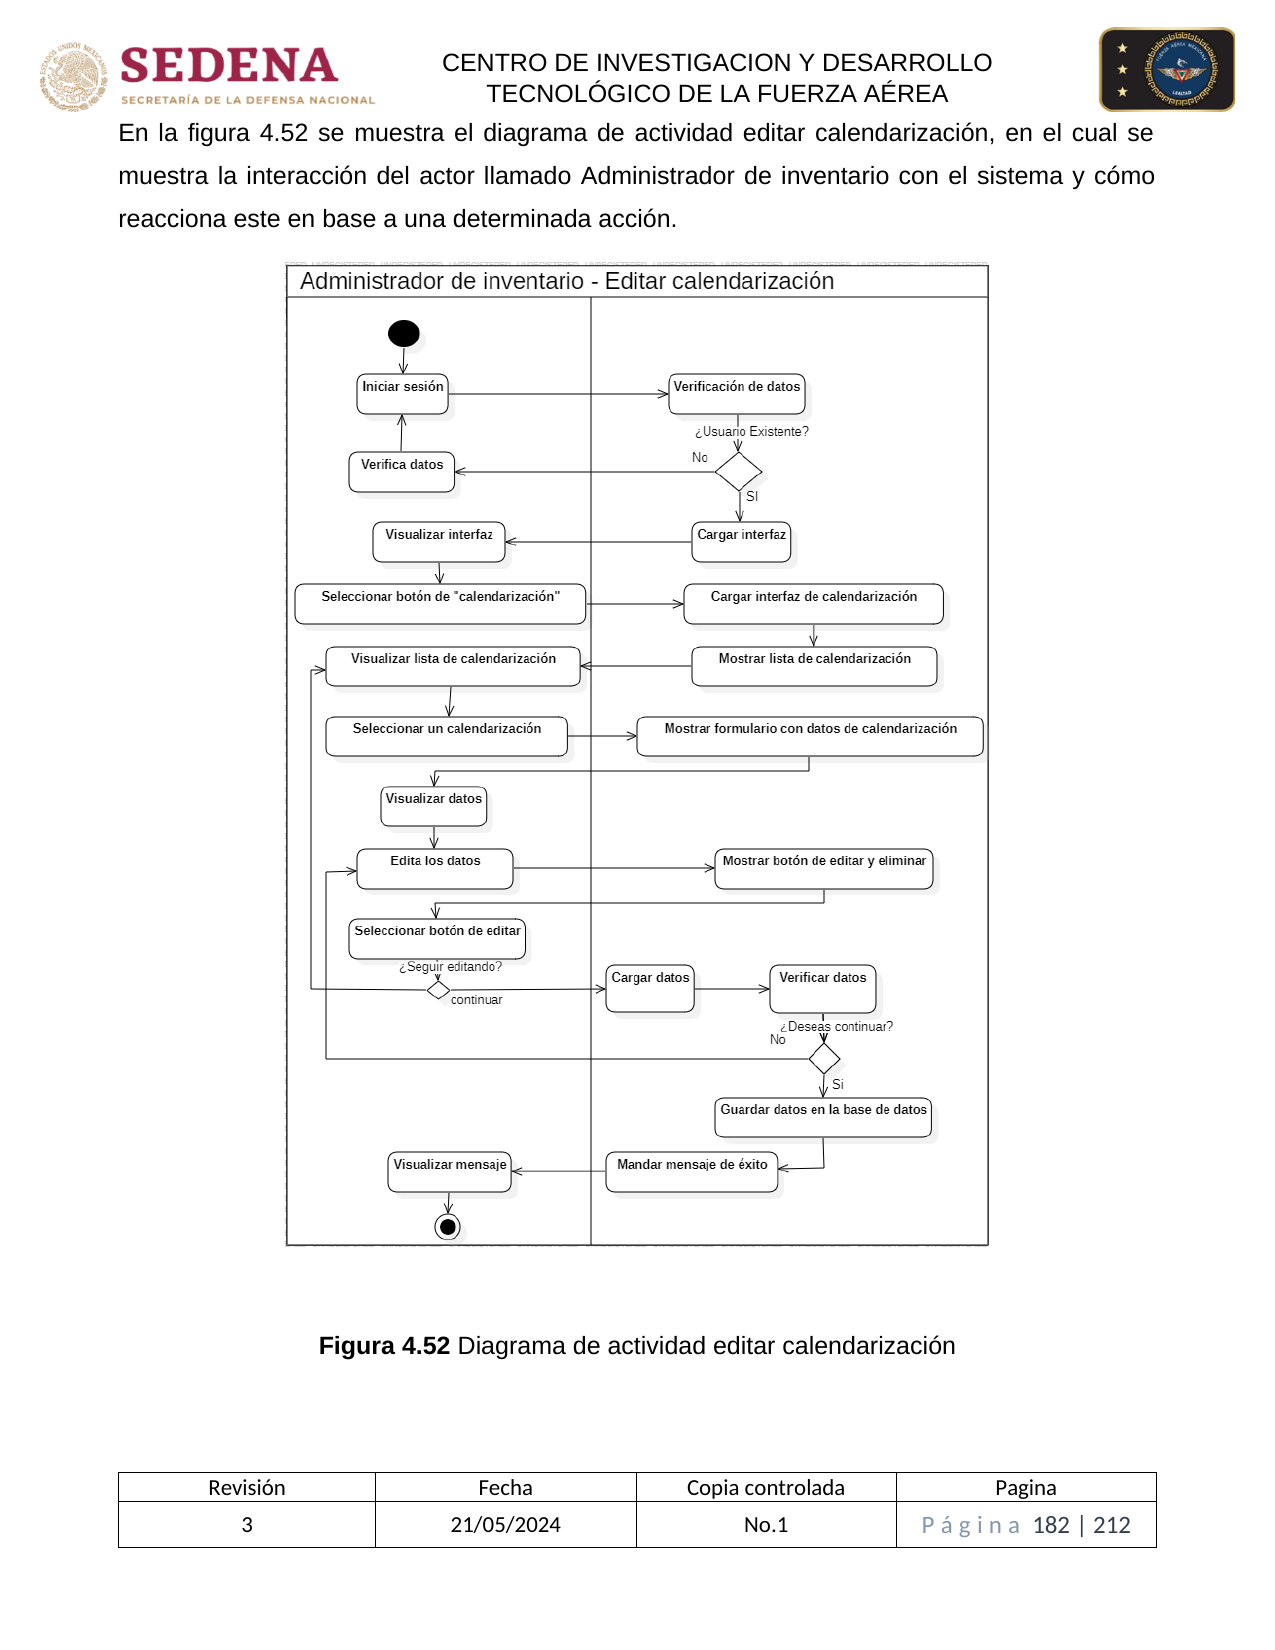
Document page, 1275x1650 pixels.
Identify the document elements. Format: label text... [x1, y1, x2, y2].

picture [39, 27, 1236, 112]
text Figura 4.52 Diagrama de actividad editar calendarización [118, 1331, 1157, 1360]
text En la figura 4.52 se muestra el diagrama de actividad editar calendarización, en el cual se muestra la interacción del actor llamado Administrador de inventario con el sistema y cómo reacciona este en base a una determinada acción. [118, 118, 1157, 233]
picture [284, 262, 991, 1250]
